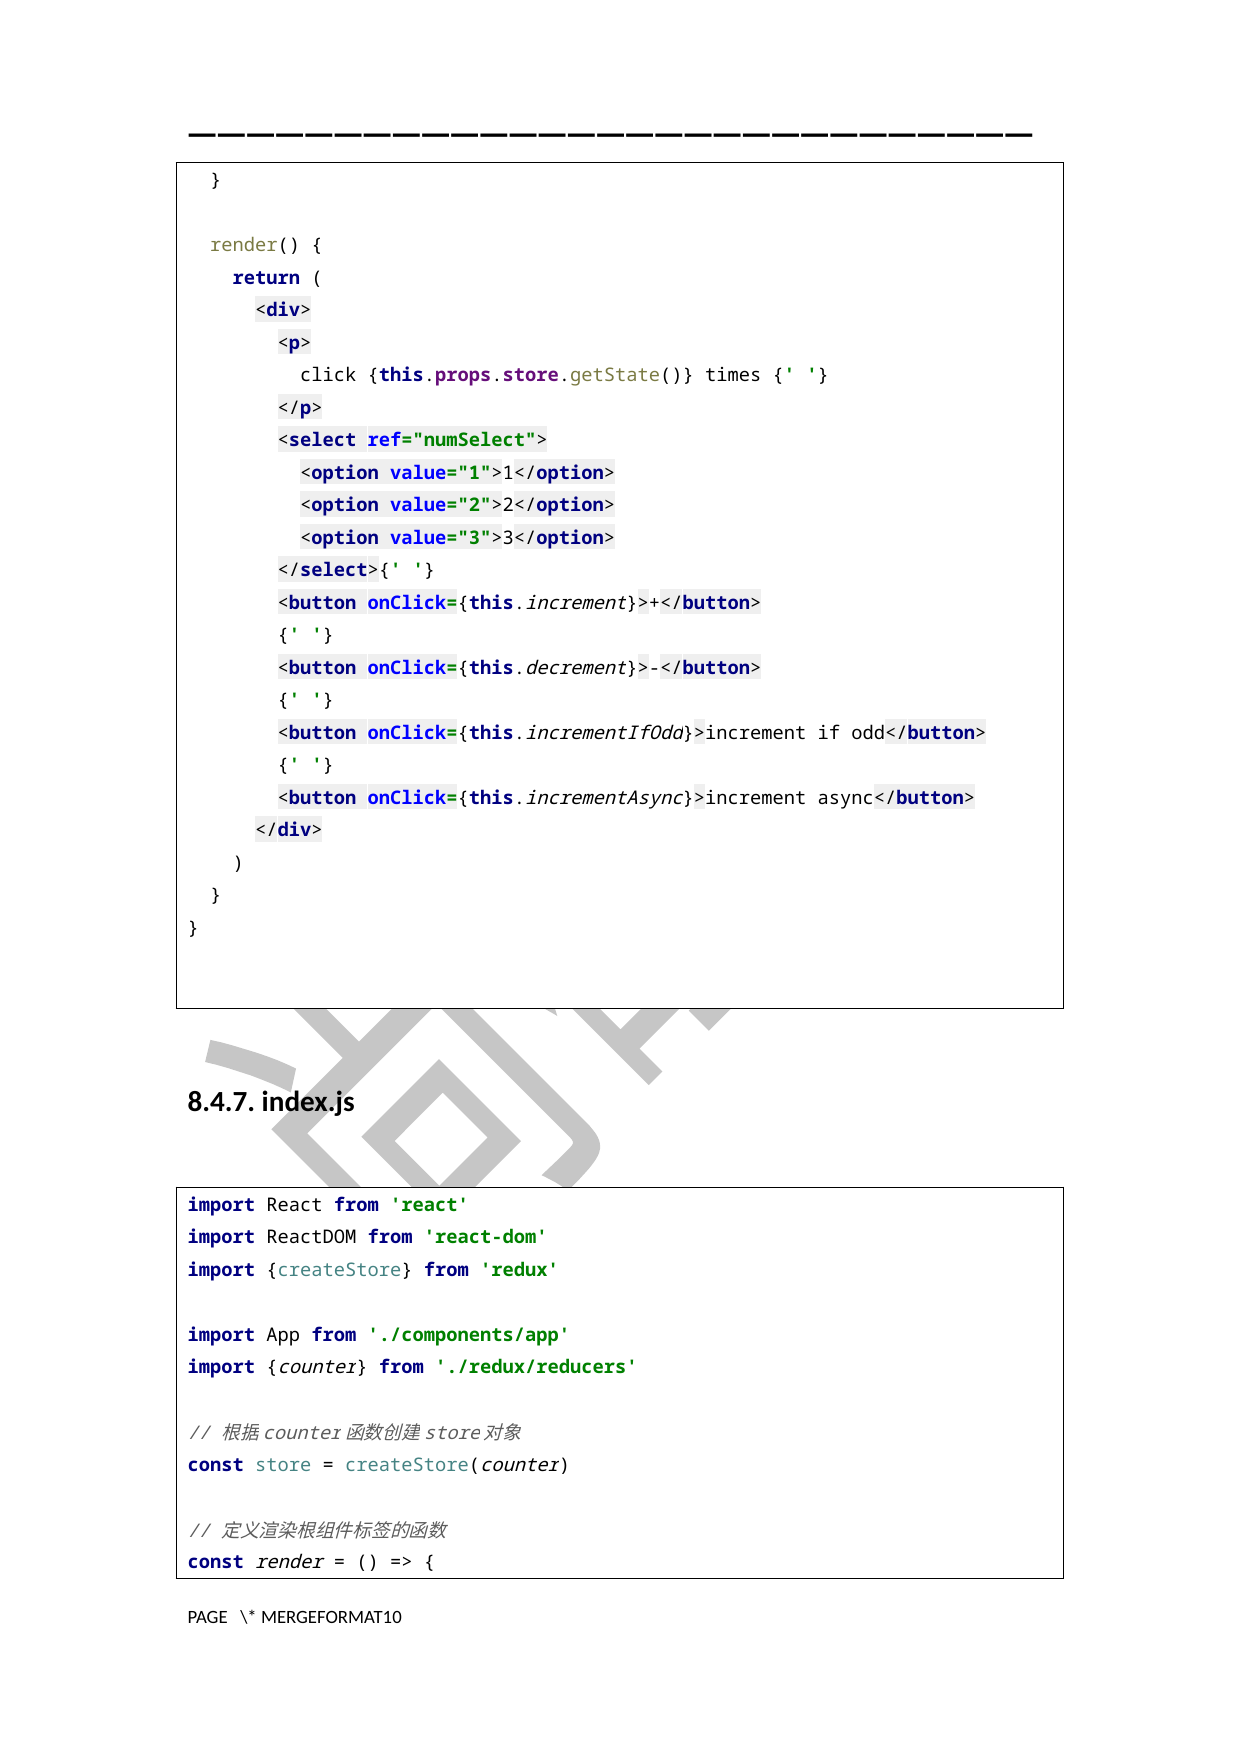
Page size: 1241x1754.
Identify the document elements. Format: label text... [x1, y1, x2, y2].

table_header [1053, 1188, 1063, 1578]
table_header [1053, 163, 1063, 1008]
subtitle 8.4.7. index.js [187, 1069, 1053, 1134]
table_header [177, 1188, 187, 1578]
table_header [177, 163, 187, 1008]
